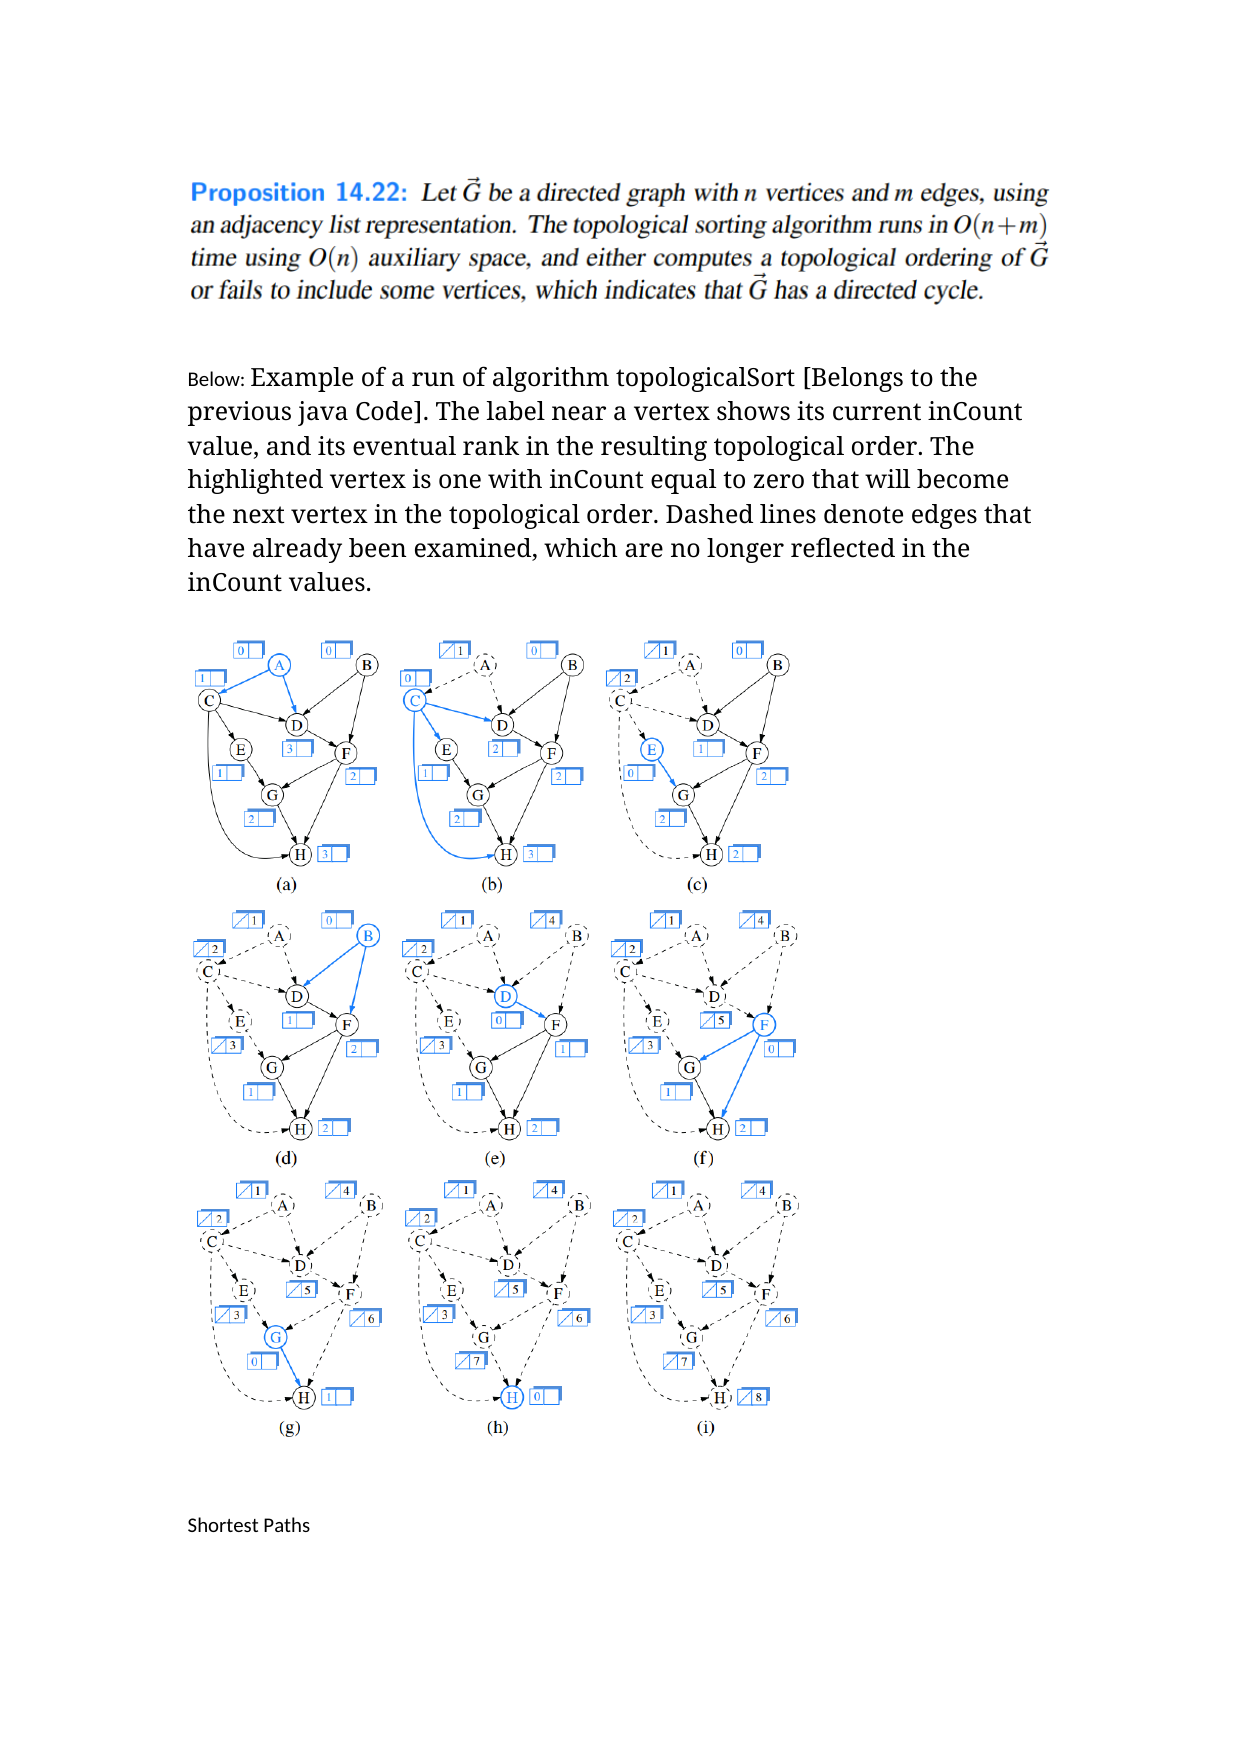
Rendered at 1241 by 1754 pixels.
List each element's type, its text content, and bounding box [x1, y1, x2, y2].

picture [187, 632, 802, 1437]
list Shortest Paths [187, 1513, 1053, 1538]
picture [187, 175, 1053, 310]
list Below: Example of a run of algorithm topologicalSort [Belongs to the previous java Code]. The label near a vertex shows its current inCount value, and its eventual rank in the resulting topological order. The highlighted vertex is one with inCount equal to zero that will become the next vertex in the topological order. Dashed lines denote edges that have already been examined, which are no longer reflected in the inCount values. [187, 360, 1053, 598]
